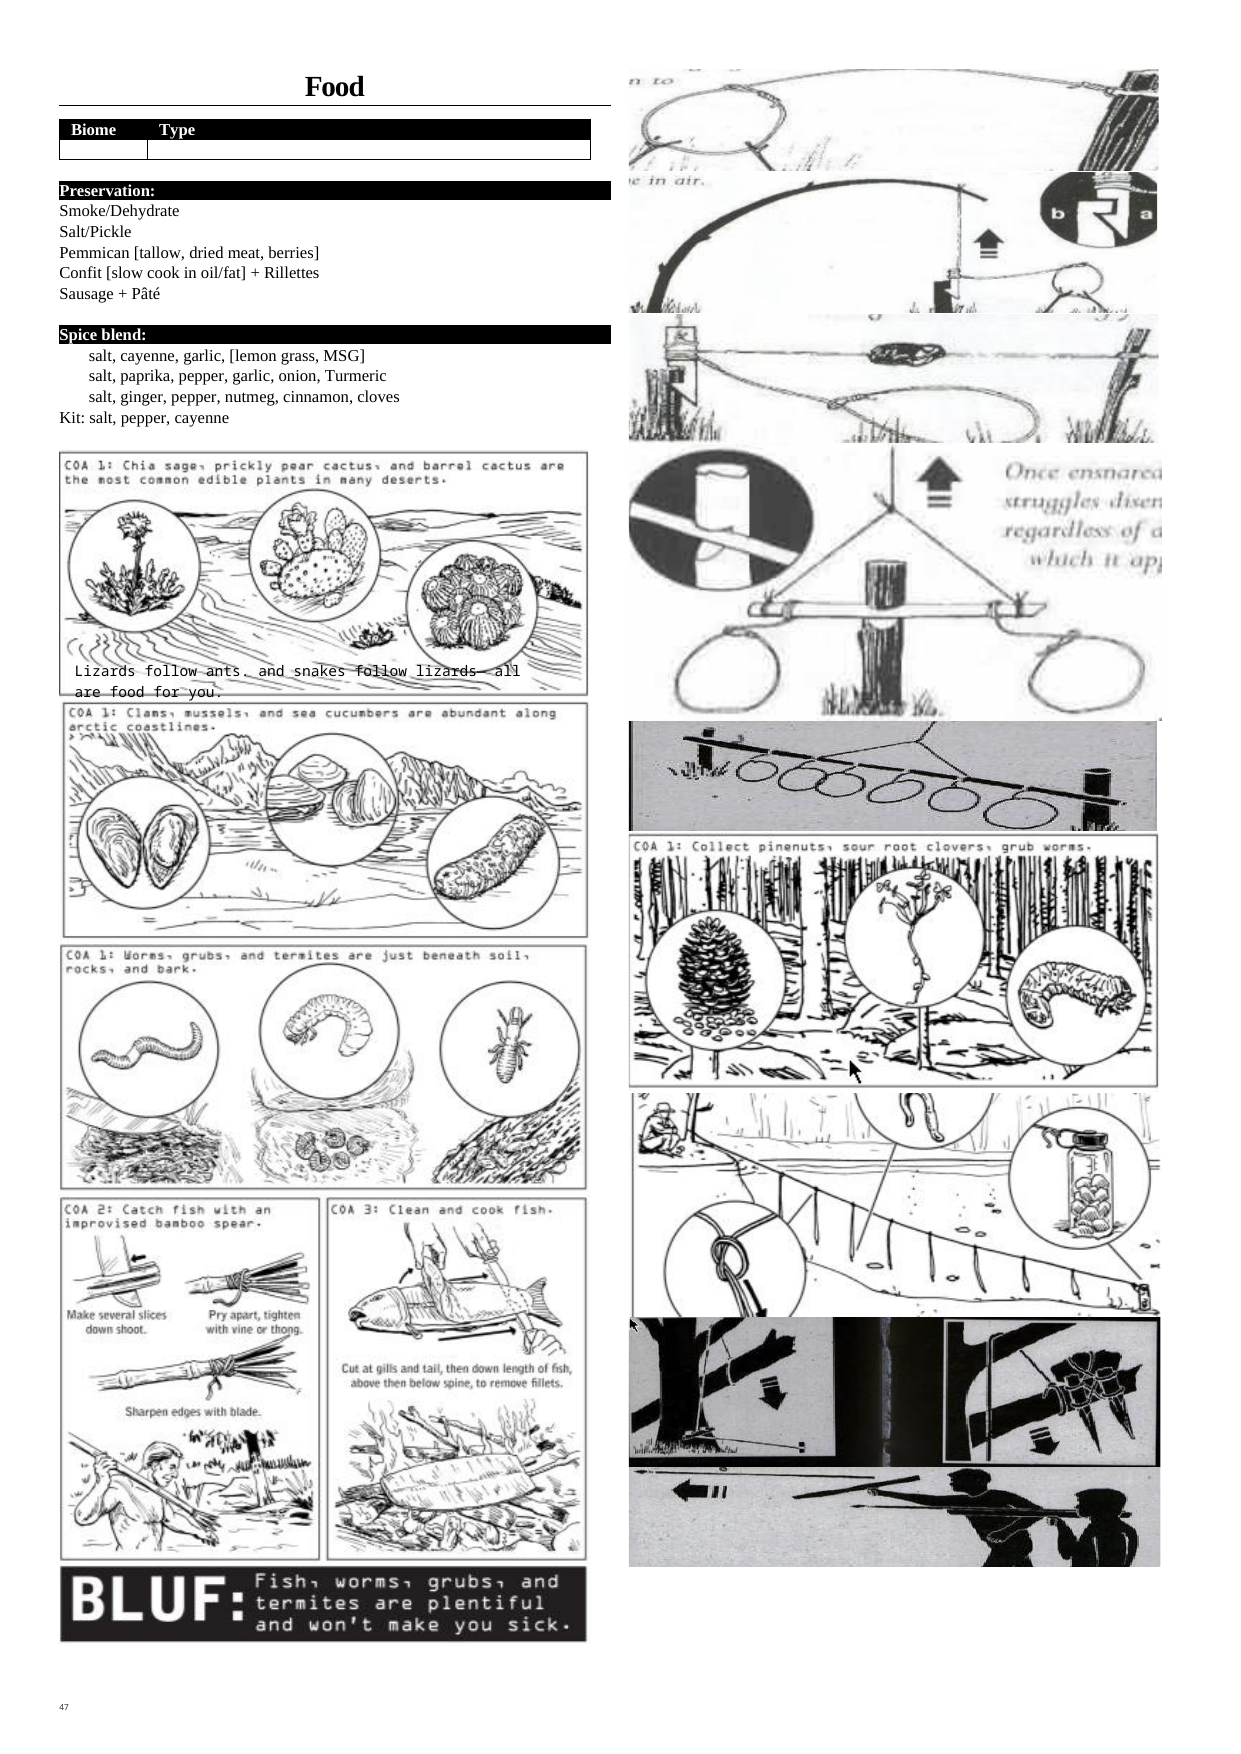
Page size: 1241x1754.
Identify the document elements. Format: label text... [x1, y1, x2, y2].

text Pemmican [tallow, dried meat, berries] [59, 242, 611, 262]
picture [628, 69, 1159, 171]
picture [628, 1093, 1161, 1567]
text Confit [slow cook in oil/fat] + Rillettes [59, 263, 611, 282]
text salt, ginger, pepper, nutmeg, cinnamon, cloves [89, 387, 611, 406]
text Kit: salt, pepper, cayenne [59, 407, 611, 427]
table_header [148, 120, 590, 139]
picture [59, 943, 591, 1647]
subtitle Spice blend: [59, 325, 611, 344]
picture [628, 314, 1162, 831]
picture [59, 700, 591, 942]
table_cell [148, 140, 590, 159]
subtitle Preservation: [59, 181, 611, 200]
text Sausage + Pâté [59, 284, 611, 303]
subtitle Food [59, 69, 611, 105]
picture [628, 832, 1161, 1092]
picture [59, 448, 591, 699]
text salt, paprika, pepper, garlic, onion, Turmeric [89, 366, 611, 385]
picture [628, 172, 1158, 313]
text Salt/Pickle [59, 222, 611, 241]
text salt, cayenne, garlic, [lemon grass, MSG] [89, 346, 611, 365]
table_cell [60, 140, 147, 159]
text Smoke/Dehydrate [59, 201, 611, 220]
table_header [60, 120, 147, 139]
